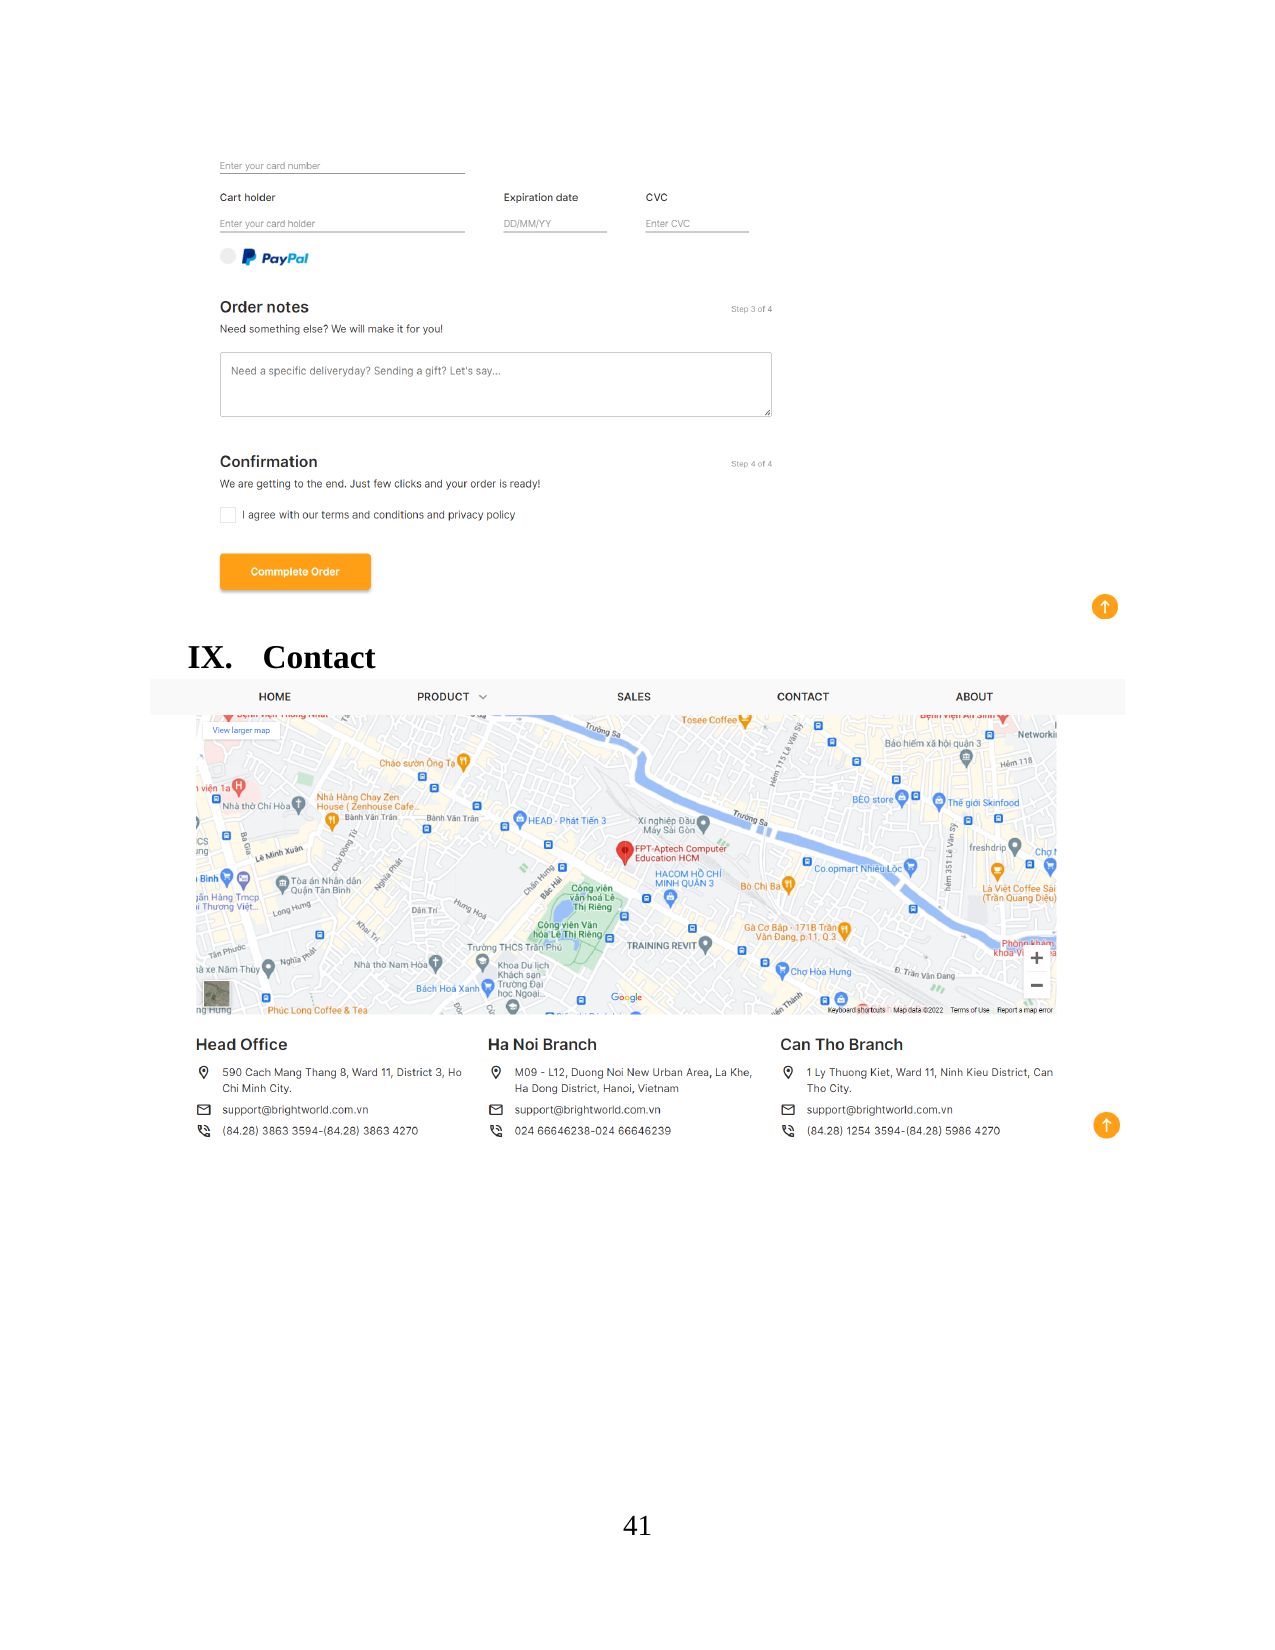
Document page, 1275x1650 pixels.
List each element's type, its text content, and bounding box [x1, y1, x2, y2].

picture [150, 679, 1125, 1144]
subtitle Contact [187, 638, 1125, 676]
picture [150, 150, 1125, 619]
